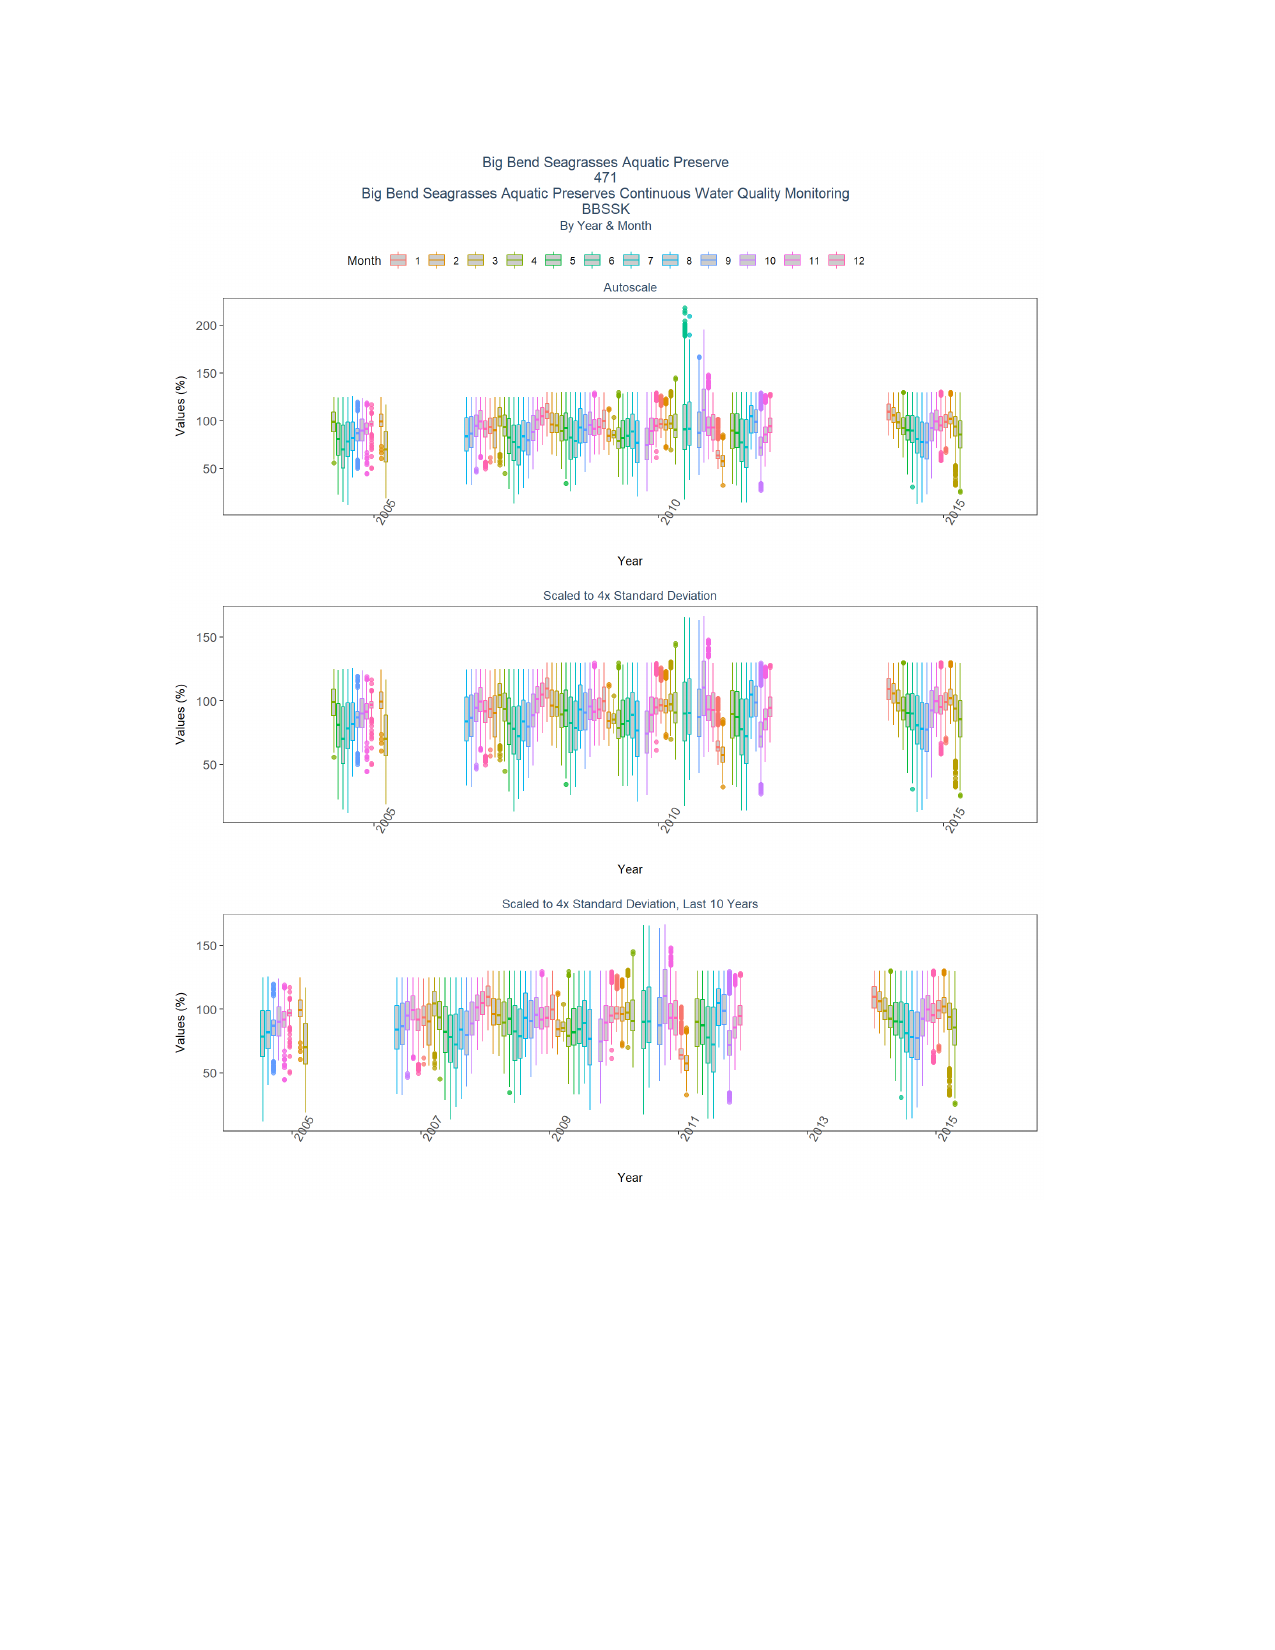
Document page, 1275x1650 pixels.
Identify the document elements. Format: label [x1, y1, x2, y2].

picture [168, 150, 1044, 1200]
